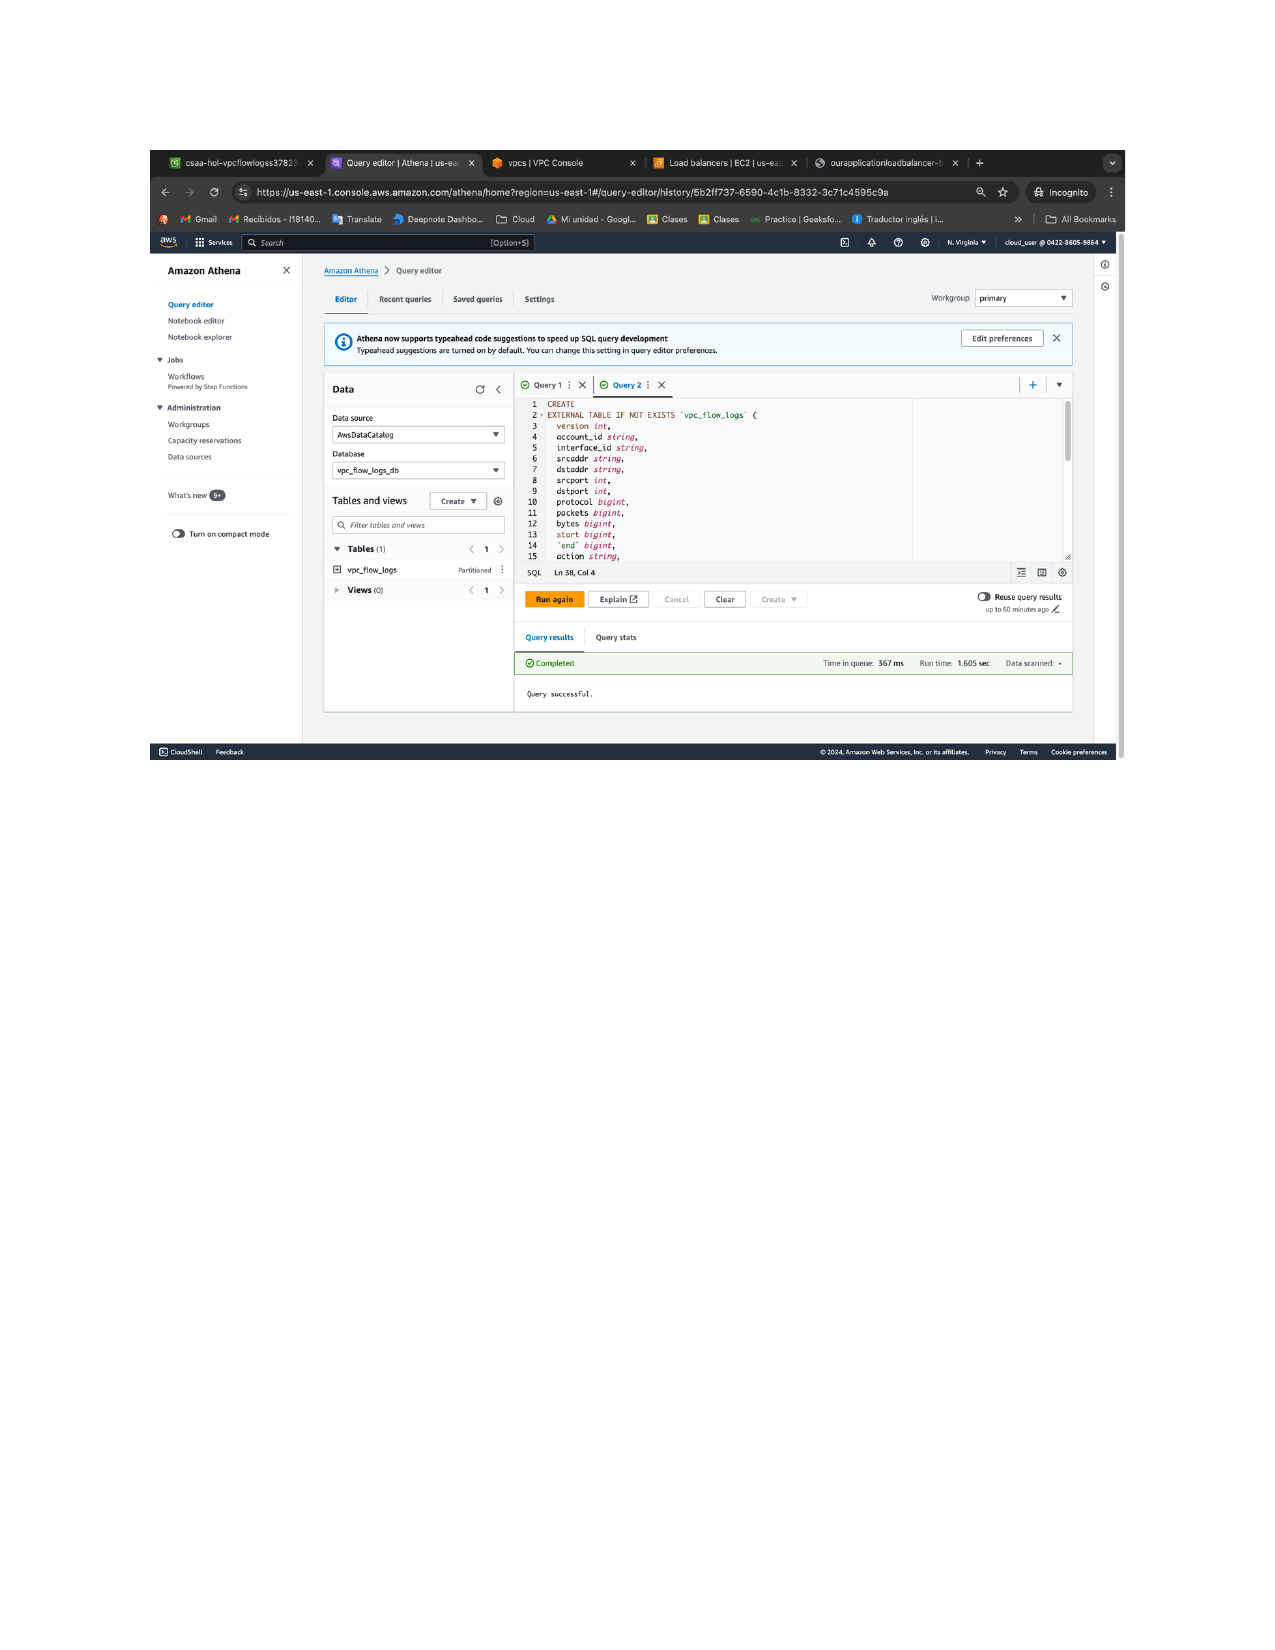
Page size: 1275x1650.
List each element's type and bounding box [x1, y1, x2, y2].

picture [150, 150, 1125, 760]
